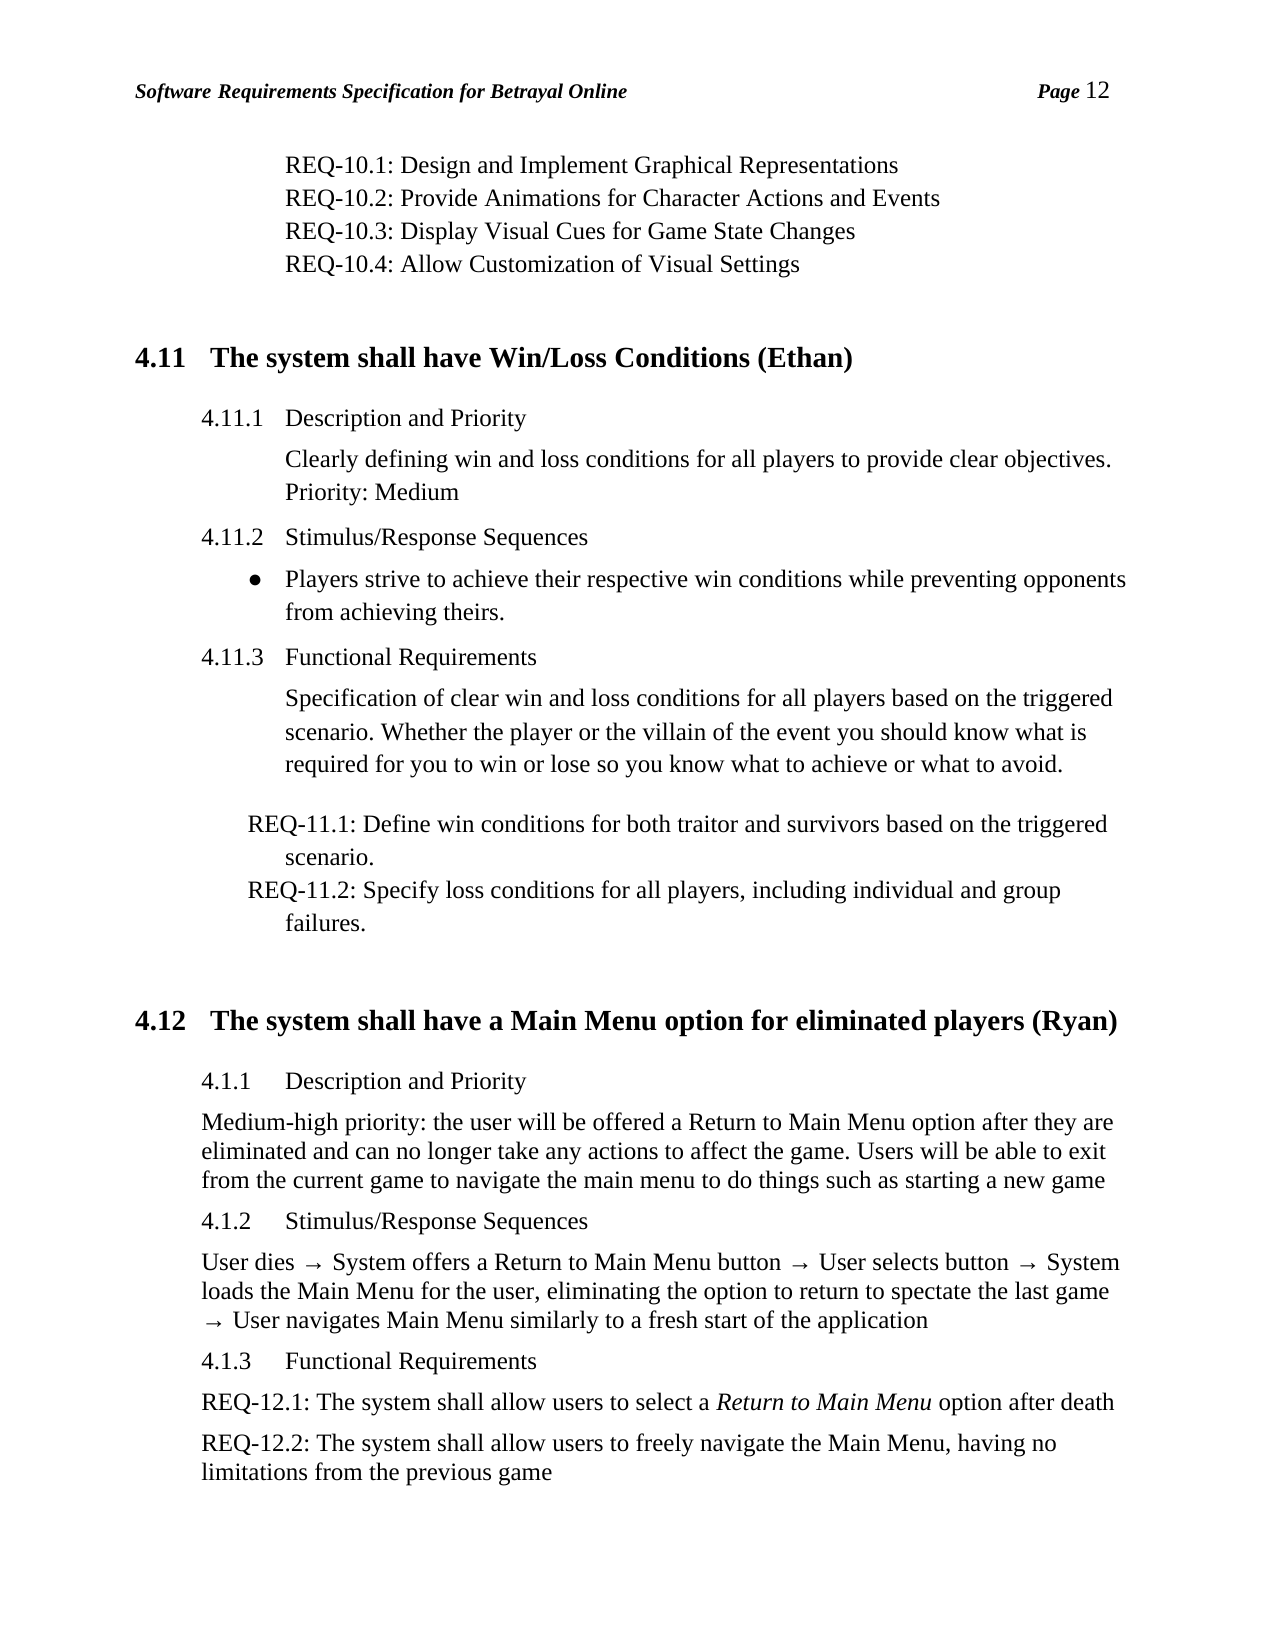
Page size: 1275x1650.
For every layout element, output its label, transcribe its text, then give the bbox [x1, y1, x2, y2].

text Medium-high priority: the user will be offered a Return to Main Menu option after they are eliminated and can no longer take any actions to affect the game. Users will be able to exit from the current game to navigate the main menu to do things such as starting a new game [201, 1107, 1140, 1193]
text REQ-10.1: Design and Implement Graphical Representations REQ-10.2: Provide Animations for Character Actions and Events REQ-10.3: Display Visual Cues for Game State Changes REQ-10.4: Allow Customization of Visual Settings [285, 150, 1140, 278]
text REQ-12.1: The system shall allow users to select a Return to Main Menu option after death [201, 1387, 1140, 1416]
text Clearly defining win and loss conditions for all players to provide clear objectives. Priority: Medium [285, 444, 1140, 506]
text Specification of clear win and loss conditions for all players based on the triggered scenario. Whether the player or the villain of the event you should know what is required for you to win or lose so you know what to achieve or what to avoid. [285, 683, 1140, 778]
text 4.11.2 Stimulus/Response Sequences [201, 522, 1140, 551]
text REQ-12.2: The system shall allow users to freely navigate the Main Menu, having no limitations from the previous game [201, 1428, 1140, 1486]
text 4.1.3 Functional Requirements [201, 1346, 1140, 1375]
text User dies → System offers a Return to Main Menu button → User selects button → System loads the Main Menu for the user, eliminating the option to return to spectate the last game → User navigates Main Menu similarly to a fresh start of the application [201, 1247, 1140, 1333]
subtitle The system shall have a Main Menu option for eliminated players (Ryan) [135, 1003, 1140, 1037]
text 4.1.1 Description and Priority [201, 1066, 1140, 1095]
text 4.11.1 Description and Priority [201, 403, 1140, 431]
subtitle The system shall have Win/Loss Conditions (Ethan) [135, 340, 1140, 373]
list REQ-11.1: Define win conditions for both traitor and survivors based on the triggered scenario. [247, 809, 1140, 871]
list REQ-11.2: Specify loss conditions for all players, including individual and group failures. [247, 875, 1140, 937]
text 4.11.3 Functional Requirements [201, 642, 1140, 671]
list Players strive to achieve their respective win conditions while preventing opponents from achieving theirs. [247, 564, 1140, 626]
text 4.1.2 Stimulus/Response Sequences [201, 1206, 1140, 1235]
